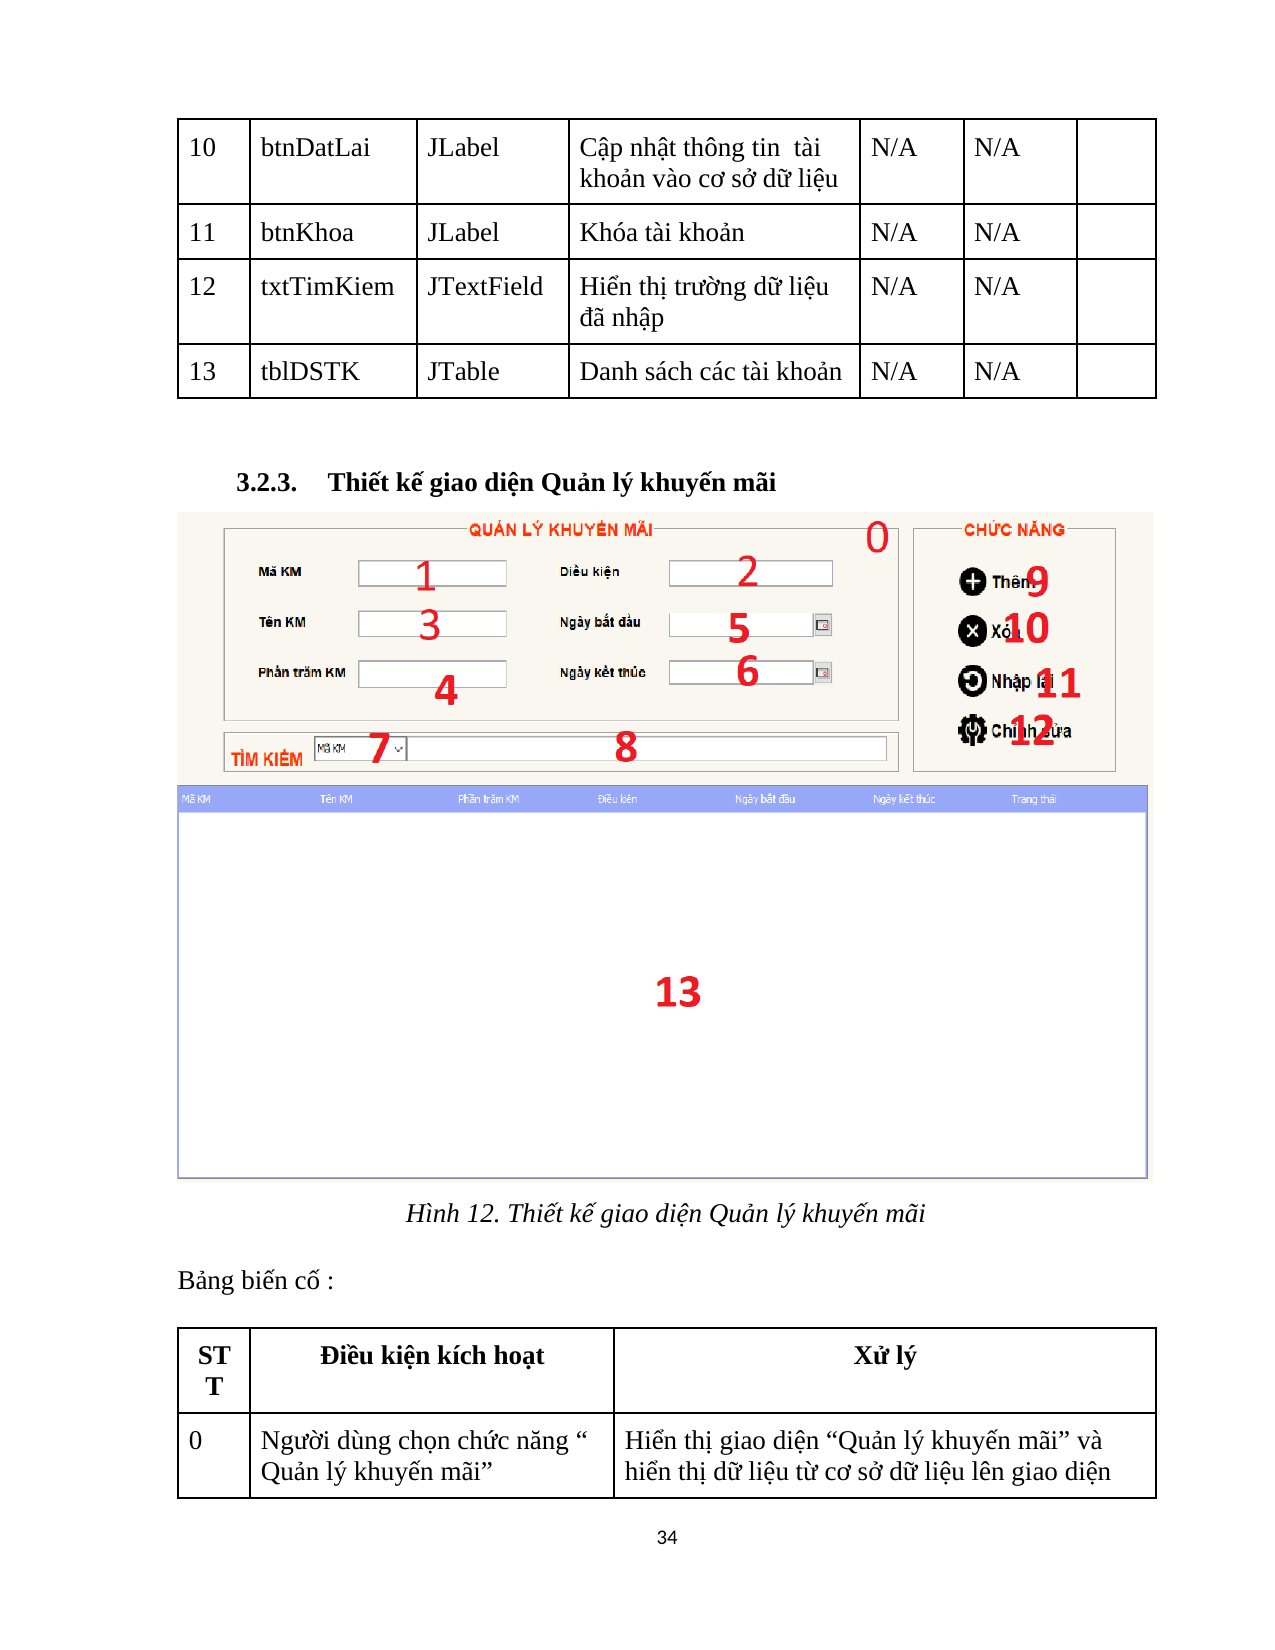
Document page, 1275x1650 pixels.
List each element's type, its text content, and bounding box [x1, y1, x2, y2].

table_cell Hiển thị trường dữ liệu đã nhập [570, 260, 859, 343]
picture [177, 512, 1154, 1183]
list Thiết kế giao diện Quản lý khuyến mãi [177, 466, 1157, 497]
table_cell 0 [179, 1414, 249, 1497]
table_cell Hiển thị giao diện “Quản lý khuyến mãi” và hiển thị dữ liệu từ cơ sở dữ liệu lên giao diện [615, 1414, 1155, 1497]
table_cell N/A [965, 120, 1076, 203]
table_cell txtTimKiem [251, 260, 416, 343]
table_cell N/A [861, 205, 963, 257]
table_cell N/A [965, 205, 1076, 257]
table_cell N/A [861, 260, 963, 343]
table_cell tblDSTK [251, 345, 416, 397]
table_cell JLabel [418, 205, 568, 257]
table_cell N/A [861, 345, 963, 397]
table_header STT [179, 1329, 249, 1412]
table_cell [1078, 345, 1155, 397]
table_cell [1078, 260, 1155, 343]
text Hình 12. Thiết kế giao diện Quản lý khuyến mãi [177, 1197, 1157, 1228]
table_cell Khóa tài khoản [570, 205, 859, 257]
table_cell JLabel [418, 120, 568, 203]
table_cell [1078, 205, 1155, 257]
table_cell 11 [179, 205, 249, 257]
table_cell Danh sách các tài khoản [570, 345, 859, 397]
table_cell JTextField [418, 260, 568, 343]
table_cell JTable [418, 345, 568, 397]
table_cell 10 [179, 120, 249, 203]
table_header Điều kiện kích hoạt [251, 1329, 613, 1412]
table_cell btnKhoa [251, 205, 416, 257]
table_header Xử lý [615, 1329, 1155, 1412]
table_cell N/A [861, 120, 963, 203]
table_cell N/A [965, 260, 1076, 343]
table_cell 12 [179, 260, 249, 343]
table_cell N/A [965, 345, 1076, 397]
table_cell 13 [179, 345, 249, 397]
table_cell Cập nhật thông tin tài khoản vào cơ sở dữ liệu [570, 120, 859, 203]
text Bảng biến cố : [177, 1264, 1157, 1295]
table_cell [1078, 120, 1155, 203]
table_cell Người dùng chọn chức năng “ Quản lý khuyến mãi” [251, 1414, 613, 1497]
table_cell btnDatLai [251, 120, 416, 203]
